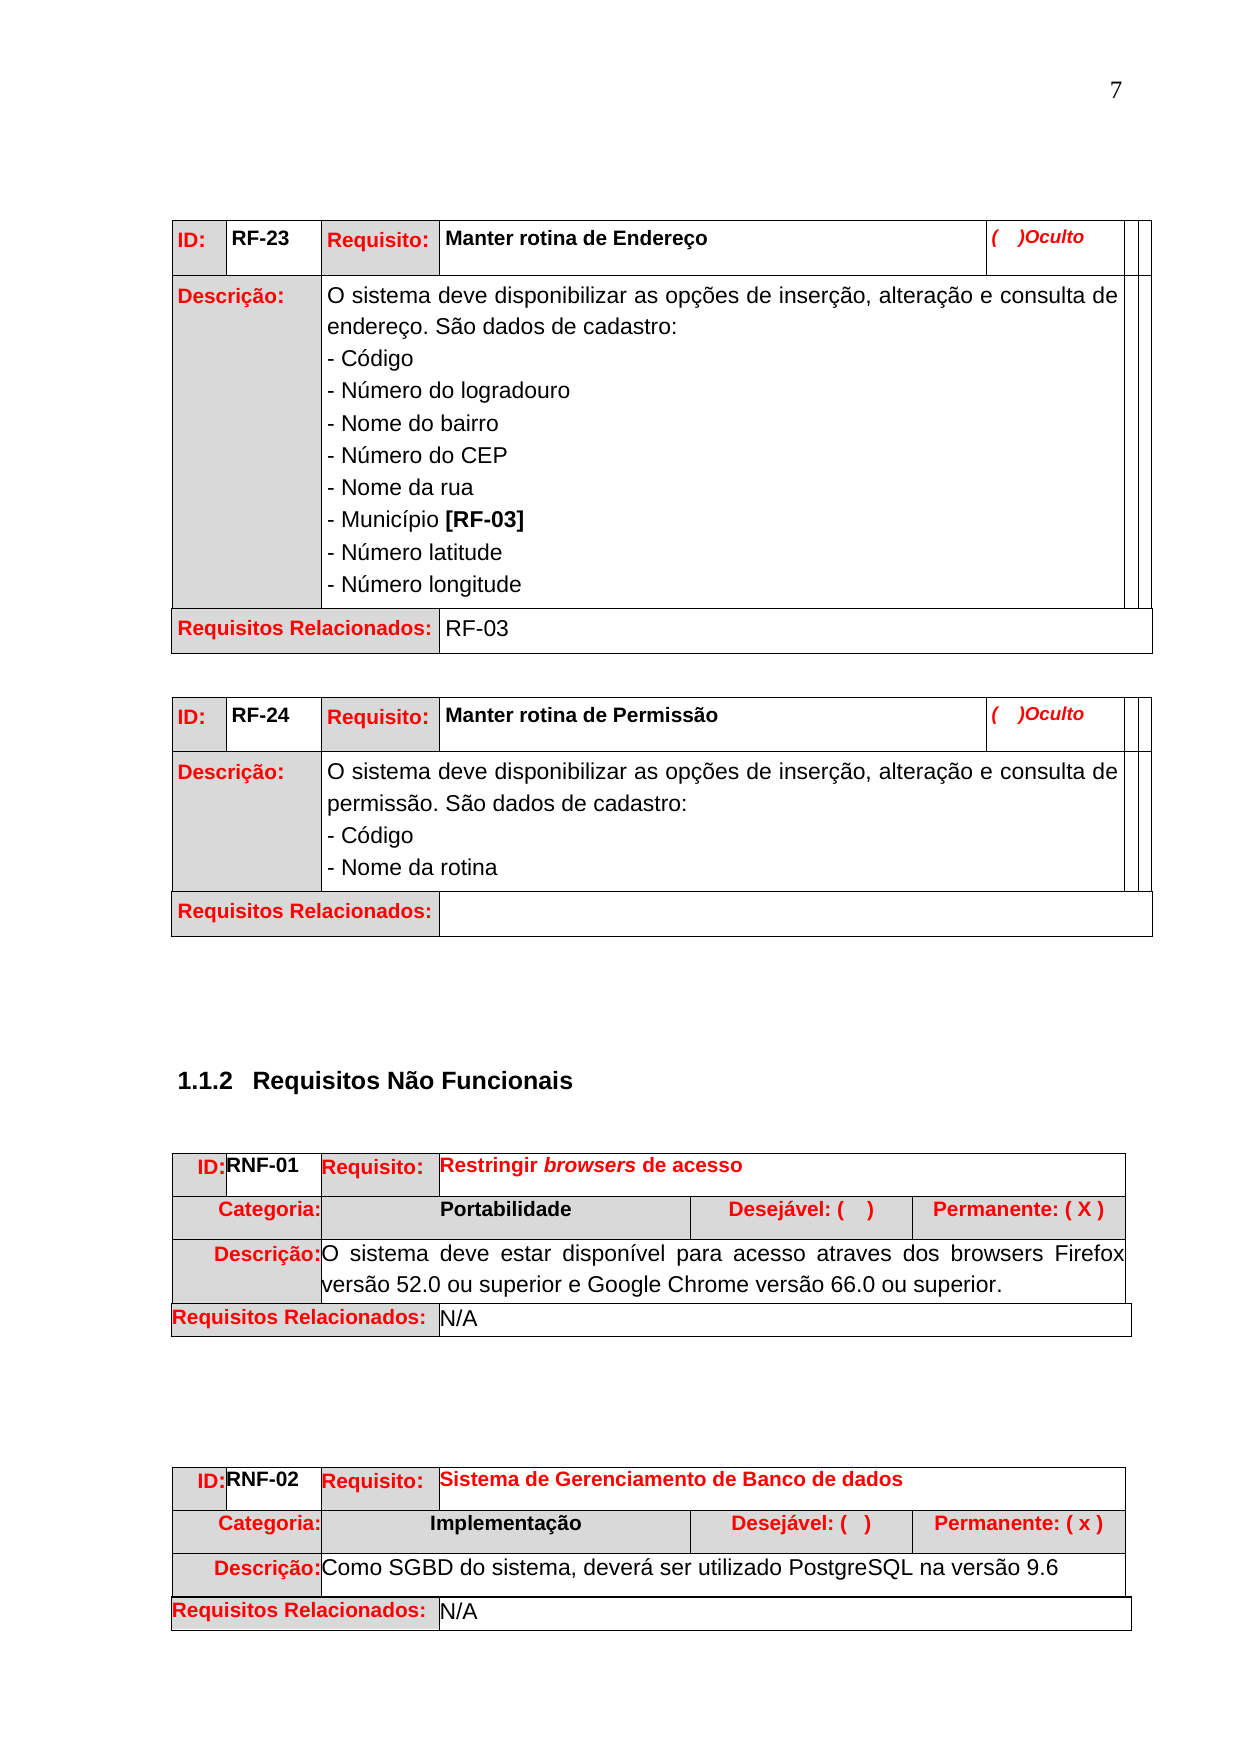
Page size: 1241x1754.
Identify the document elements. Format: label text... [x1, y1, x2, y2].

table_cell Como SGBD do sistema, deverá ser utilizado PostgreSQL na versão 9.6 [322, 1554, 1125, 1596]
table_cell Descrição: [173, 1554, 321, 1596]
table_header Requisito: [322, 221, 439, 275]
table_cell Descrição: [173, 752, 321, 891]
subtitle Requisitos Não Funcionais [177, 1066, 1122, 1095]
table_cell O sistema deve disponibilizar as opções de inserção, alteração e consulta de permissão. São dados de cadastro: - Código - Nome da rotina [322, 752, 1124, 891]
table_cell Permanente: ( x ) [913, 1511, 1125, 1553]
table_cell Requisitos Relacionados: [172, 1304, 439, 1336]
table_cell Desejável: ( ) [691, 1197, 912, 1239]
table_header RF-23 [227, 221, 321, 275]
table_header Manter rotina de Endereço [440, 221, 986, 275]
table_cell RF-03 [440, 609, 1152, 653]
table_header ( )Oculto [987, 698, 1124, 751]
table_header Requisito: [322, 698, 439, 751]
table_cell [1125, 752, 1138, 891]
table_cell Desejável: ( ) [691, 1511, 912, 1553]
table_cell N/A [440, 1304, 1131, 1336]
table_cell N/A [440, 1598, 1131, 1629]
table_cell Descrição: [173, 276, 321, 608]
table_header Manter rotina de Permissão [440, 698, 986, 751]
table_header Requisito: [322, 1468, 439, 1510]
table_cell Implementação [322, 1511, 690, 1553]
table_cell Permanente: ( X ) [913, 1197, 1125, 1239]
table_header ID: [173, 1154, 226, 1196]
table_header Requisito: [322, 1154, 439, 1196]
table_header ID: [173, 698, 226, 751]
table_cell Categoria: [173, 1197, 321, 1239]
table_cell Requisitos Relacionados: [172, 892, 439, 936]
table_cell O sistema deve estar disponível para acesso atraves dos browsers Firefox versão 52.0 ou superior e Google Chrome versão 66.0 ou superior. [322, 1240, 1125, 1303]
table_header ID: [173, 1468, 226, 1510]
table_cell [440, 892, 1152, 936]
table_header Restringir browsers de acesso [440, 1154, 1125, 1196]
table_header ( )Oculto [987, 221, 1124, 275]
table_cell Categoria: [173, 1511, 321, 1553]
table_cell Requisitos Relacionados: [172, 1598, 439, 1629]
table_header Sistema de Gerenciamento de Banco de dados [440, 1468, 1125, 1510]
table_cell [1125, 276, 1138, 608]
table_cell [1139, 752, 1151, 891]
table_cell O sistema deve disponibilizar as opções de inserção, alteração e consulta de endereço. São dados de cadastro: - Código - Número do logradouro - Nome do bairro - Número do CEP - Nome da rua - Município [RF-03] - Número latitude - Número longitude [322, 276, 1124, 608]
table_header RNF-01 [227, 1154, 321, 1196]
table_header [1125, 221, 1138, 275]
table_cell Descrição: [173, 1240, 321, 1303]
table_header [1125, 698, 1138, 751]
table_header RF-24 [227, 698, 321, 751]
table_header [1139, 698, 1151, 751]
table_cell [1139, 276, 1151, 608]
table_cell Portabilidade [322, 1197, 690, 1239]
table_cell Requisitos Relacionados: [172, 609, 439, 653]
table_header RNF-02 [227, 1468, 321, 1510]
table_header [1139, 221, 1151, 275]
table_header ID: [173, 221, 226, 275]
